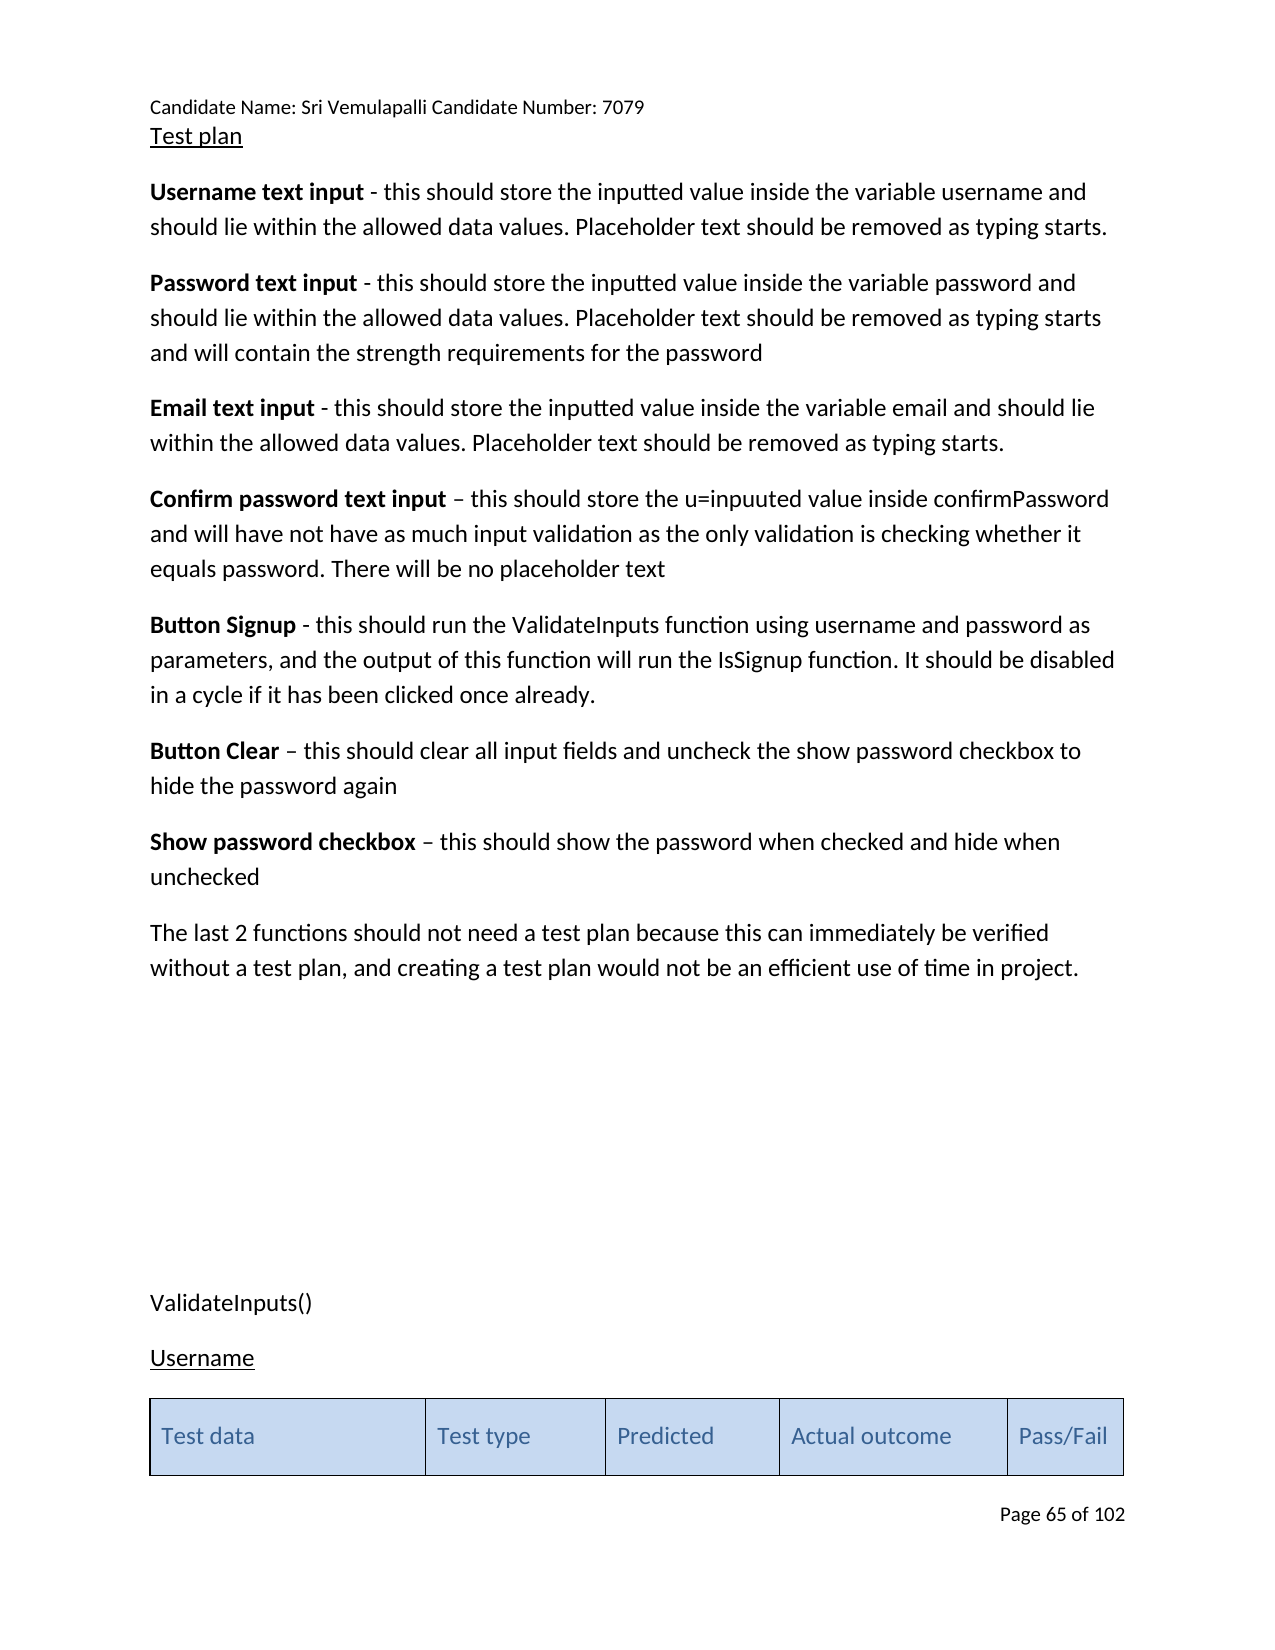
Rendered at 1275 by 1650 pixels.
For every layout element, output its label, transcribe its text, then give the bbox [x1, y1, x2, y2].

text Email text input - this should store the inputted value inside the variable email and should lie within the allowed data values. Placeholder text should be removed as typing starts. [150, 392, 1125, 458]
text Confirm password text input – this should store the u=inpuuted value inside confirmPassword and will have not have as much input validation as the only validation is checking whether it equals password. There will be no placeholder text [150, 483, 1125, 584]
table_header Test data [151, 1399, 425, 1475]
text Button Signup - this should run the ValidateInputs function using username and password as parameters, and the output of this function will run the IsSignup function. It should be disabled in a cycle if it has been clicked once already. [150, 609, 1125, 710]
table_header Actual outcome [780, 1399, 1007, 1475]
text ValidateInputs() [150, 1287, 1125, 1317]
table_header Test type [426, 1399, 605, 1475]
text The last 2 functions should not need a test plan because this can immediately be verified without a test plan, and creating a test plan would not be an efficient use of time in project. [150, 917, 1125, 982]
text Button Clear – this should clear all input fields and uncheck the show password checkbox to hide the password again [150, 735, 1125, 801]
text Username [150, 1342, 1125, 1373]
text Show password checkbox – this should show the password when checked and hide when unchecked [150, 826, 1125, 891]
table_header Predicted outcome [606, 1399, 779, 1475]
table_header Pass/Fail [1008, 1399, 1123, 1475]
text Test plan [150, 120, 1125, 151]
text Username text input - this should store the inputted value inside the variable username and should lie within the allowed data values. Placeholder text should be removed as typing starts. [150, 176, 1125, 241]
text Password text input - this should store the inputted value inside the variable password and should lie within the allowed data values. Placeholder text should be removed as typing starts and will contain the strength requirements for the password [150, 267, 1125, 367]
